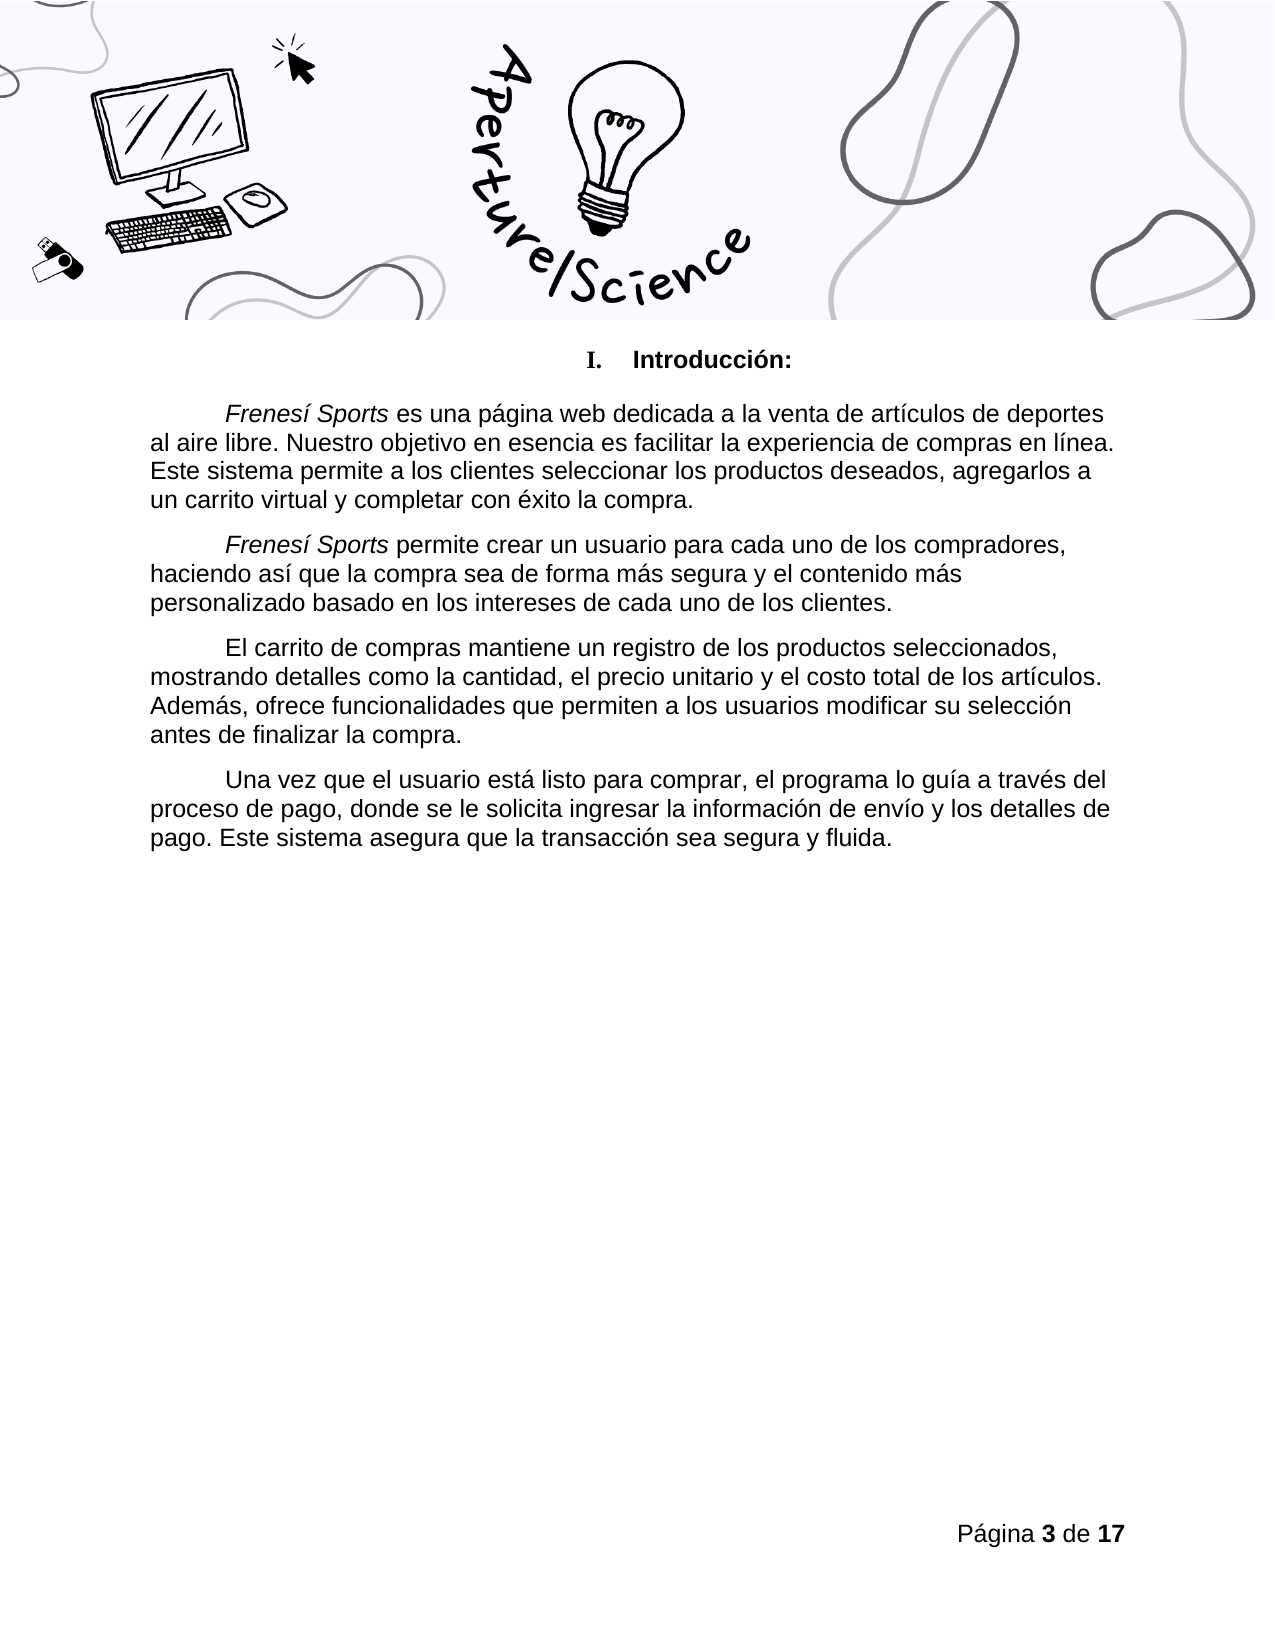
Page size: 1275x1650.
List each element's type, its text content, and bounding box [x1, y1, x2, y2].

text Frenesí Sports permite crear un usuario para cada uno de los compradores, haciendo así que la compra sea de forma más segura y el contenido más personalizado basado en los intereses de cada uno de los clientes. [150, 530, 1125, 617]
text Frenesí Sports es una página web dedicada a la venta de artículos de deportes al aire libre. Nuestro objetivo en esencia es facilitar la experiencia de compras en línea. Este sistema permite a los clientes seleccionar los productos deseados, agregarlos a un carrito virtual y completar con éxito la compra. [150, 399, 1125, 514]
picture [0, 1, 1274, 320]
subtitle Introducción: [194, 175, 1125, 374]
text Una vez que el usuario está listo para comprar, el programa lo guía a través del proceso de pago, donde se le solicita ingresar la información de envío y los detalles de pago. Este sistema asegura que la transacción sea segura y fluida. [150, 765, 1125, 851]
text El carrito de compras mantiene un registro de los productos seleccionados, mostrando detalles como la cantidad, el precio unitario y el costo total de los artículos. Además, ofrece funcionalidades que permiten a los usuarios modificar su selección antes de finalizar la compra. [150, 633, 1125, 748]
